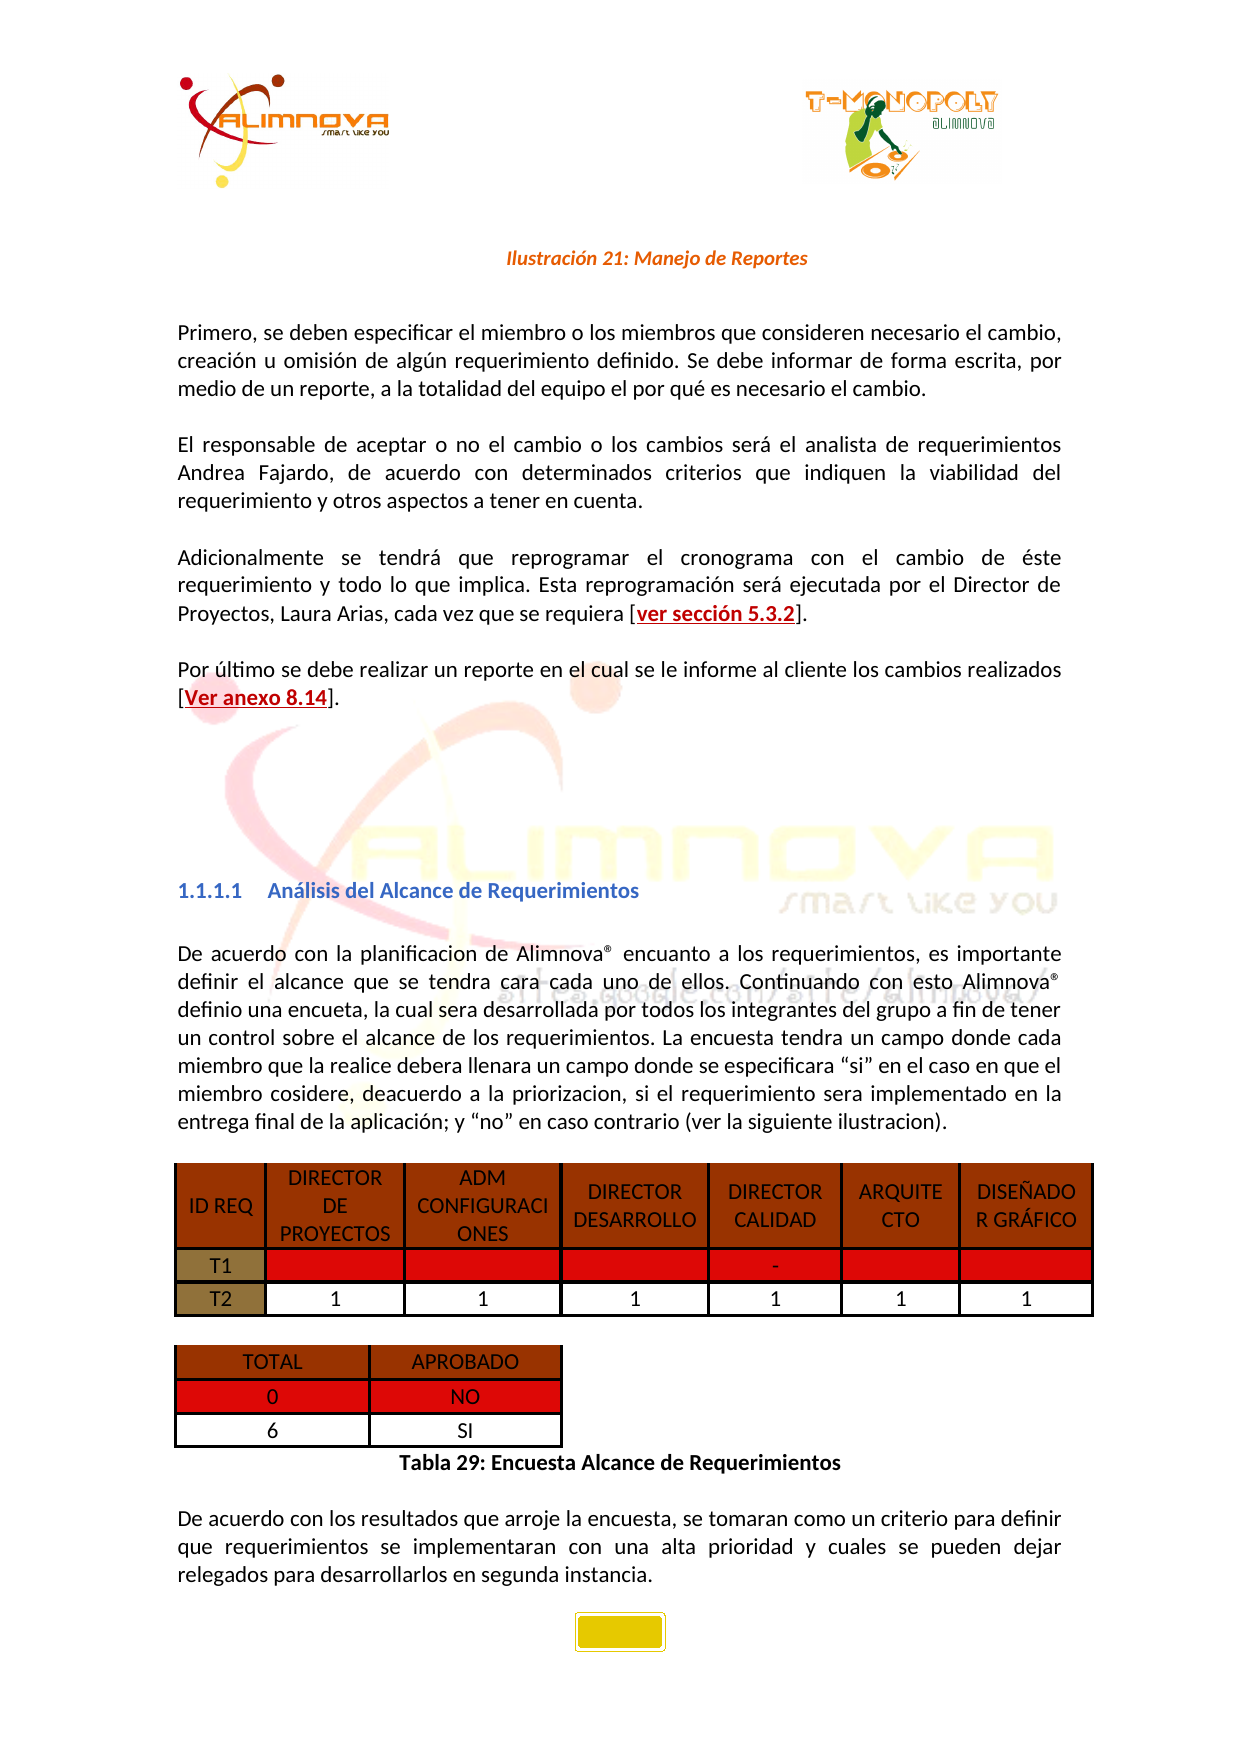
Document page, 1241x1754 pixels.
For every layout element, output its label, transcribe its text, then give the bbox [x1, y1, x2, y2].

table_cell 1 [406, 1284, 559, 1314]
text Tabla 29: Encuesta Alcance de Requerimientos [177, 1448, 1063, 1476]
table_header DIRECTOR CALIDAD [710, 1163, 840, 1247]
table_cell [406, 1250, 559, 1280]
text De acuerdo con la planificacion de Alimnova® encuanto a los requerimientos, es importante definir el alcance que se tendra cara cada uno de ellos. Continuando con esto Alimnova® definio una encueta, la cual sera desarrollada por todos los integrantes del grupo a fin de tener un control sobre el alcance de los requerimientos. La encuesta tendra un campo donde cada miembro que la realice debera llenara un campo donde se especificara “si” en el caso en que el miembro cosidere, deacuerdo a la priorizacion, si el requerimiento sera implementado en la entrega final de la aplicación; y “no” en caso contrario (ver la siguiente ilustracion). [177, 939, 1063, 1135]
list Ilustración 21: Manejo de Reportes [251, 245, 1063, 270]
table_cell [267, 1250, 403, 1280]
text De acuerdo con los resultados que arroje la encuesta, se tomaran como un criterio para definir que requerimientos se implementaran con una alta prioridad y cuales se pueden dejar relegados para desarrollarlos en segunda instancia. [177, 1504, 1063, 1588]
table_header ARQUITECTO [843, 1163, 958, 1247]
table_header ADM CONFIGURACIONES [406, 1163, 559, 1247]
table_cell T2 [177, 1284, 264, 1314]
table_cell - [710, 1250, 840, 1280]
table_cell 1 [961, 1284, 1091, 1314]
table_cell T1 [177, 1250, 264, 1280]
text El responsable de aceptar o no el cambio o los cambios será el analista de requerimientos Andrea Fajardo, de acuerdo con determinados criterios que indiquen la viabilidad del requerimiento y otros aspectos a tener en cuenta. [177, 431, 1063, 514]
subtitle Análisis del Alcance de Requerimientos [177, 876, 1063, 904]
table_header DISEÑADOR GRÁFICO [961, 1163, 1091, 1247]
table_cell [843, 1250, 958, 1280]
table_cell 1 [563, 1284, 707, 1314]
table_header DIRECTOR DE PROYECTOS [267, 1163, 403, 1247]
table_header APROBADO [371, 1345, 560, 1378]
text Por último se debe realizar un reporte en el cual se le informe al cliente los cambios realizados [Ver anexo 8.14]. [177, 655, 1063, 711]
text Adicionalmente se tendrá que reprogramar el cronograma con el cambio de éste requerimiento y todo lo que implica. Esta reprogramación será ejecutada por el Director de Proyectos, Laura Arias, cada vez que se requiera [ver sección 5.3.2]. [177, 543, 1063, 627]
table_cell 1 [710, 1284, 840, 1314]
picture [802, 79, 1002, 184]
table_cell 6 [177, 1415, 368, 1445]
table_cell 1 [843, 1284, 958, 1314]
table_cell SI [371, 1415, 560, 1445]
table_cell [961, 1250, 1091, 1280]
table_header TOTAL [177, 1345, 368, 1378]
table_cell 0 [177, 1381, 368, 1412]
text Primero, se deben especificar el miembro o los miembros que consideren necesario el cambio, creación u omisión de algún requerimiento definido. Se debe informar de forma escrita, por medio de un reporte, a la totalidad del equipo el por qué es necesario el cambio. [177, 318, 1063, 402]
table_cell NO [371, 1381, 560, 1412]
picture [177, 73, 389, 189]
table_header DIRECTOR DESARROLLO [563, 1163, 707, 1247]
table_cell 1 [267, 1284, 403, 1314]
table_cell [563, 1250, 707, 1280]
table_header ID REQ [177, 1163, 264, 1247]
